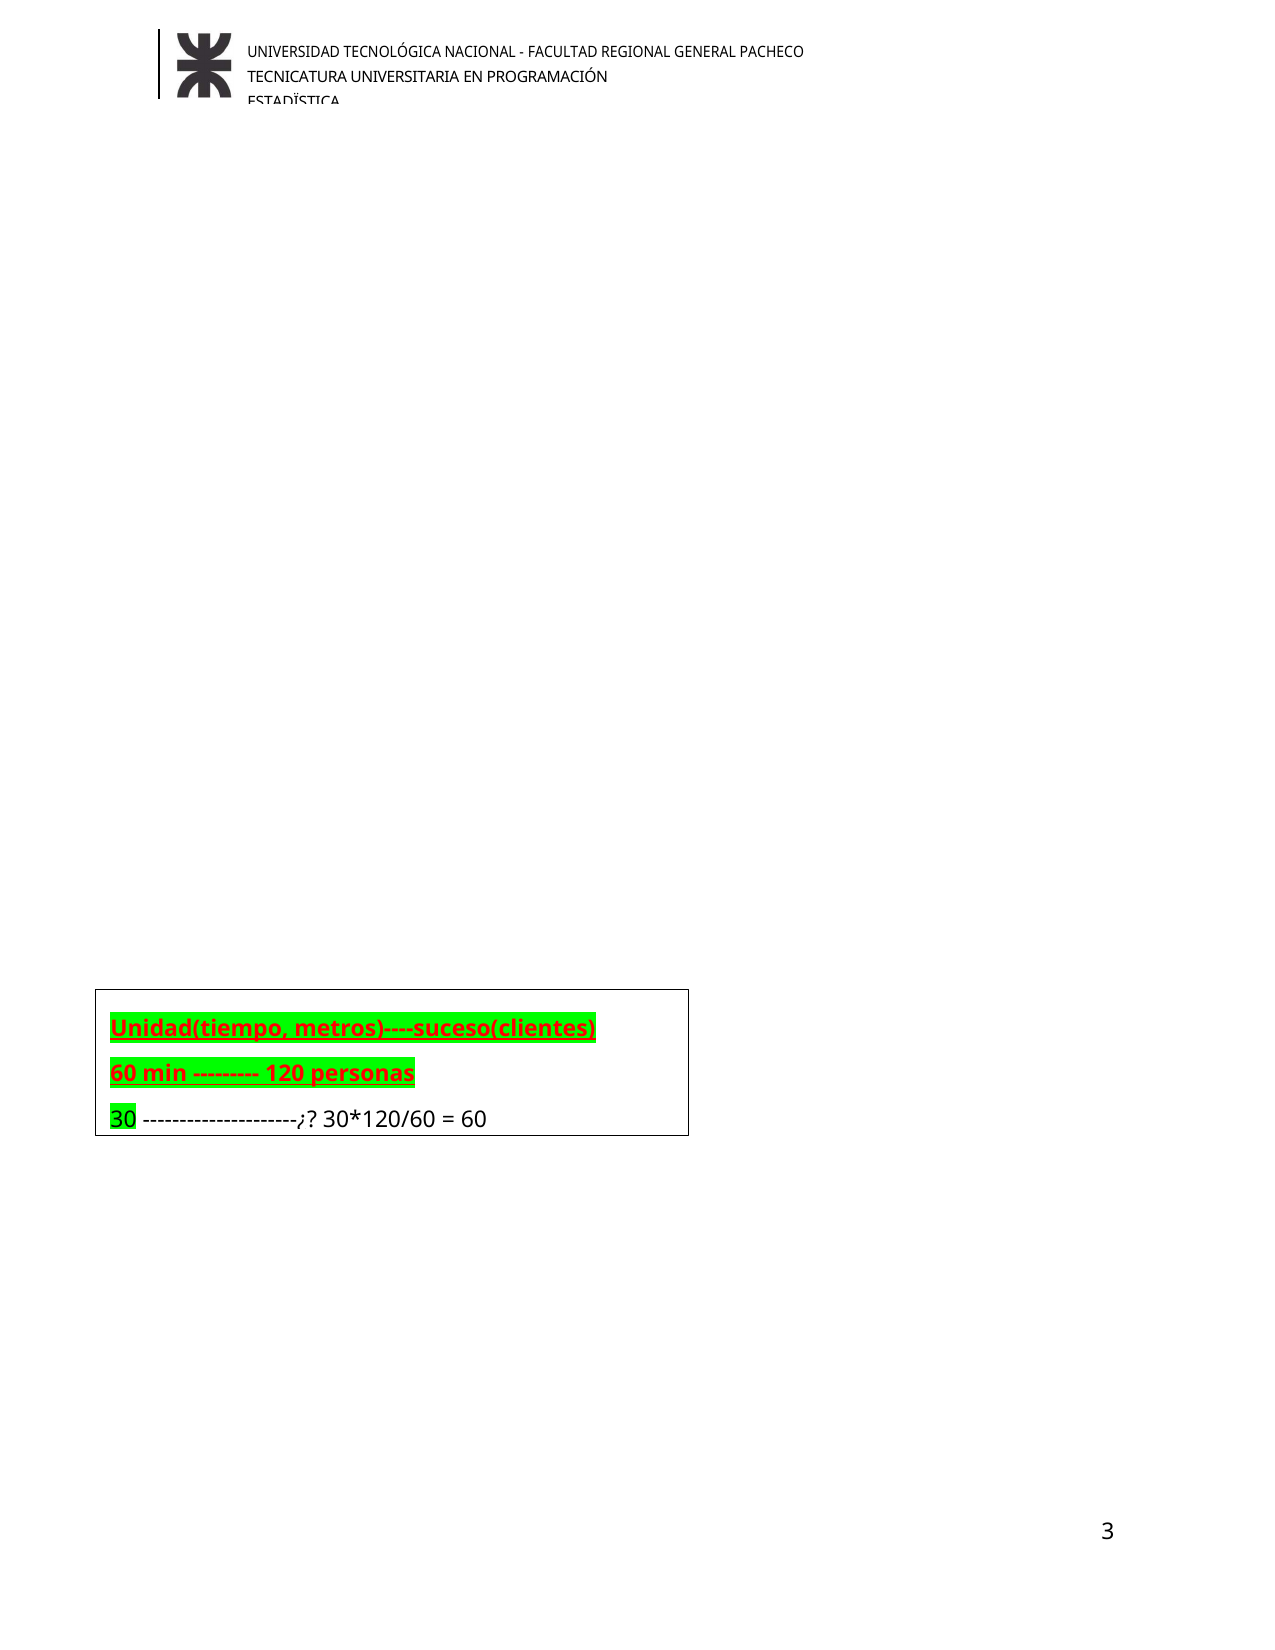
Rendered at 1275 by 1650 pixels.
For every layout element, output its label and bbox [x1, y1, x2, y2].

picture [176, 30, 234, 98]
